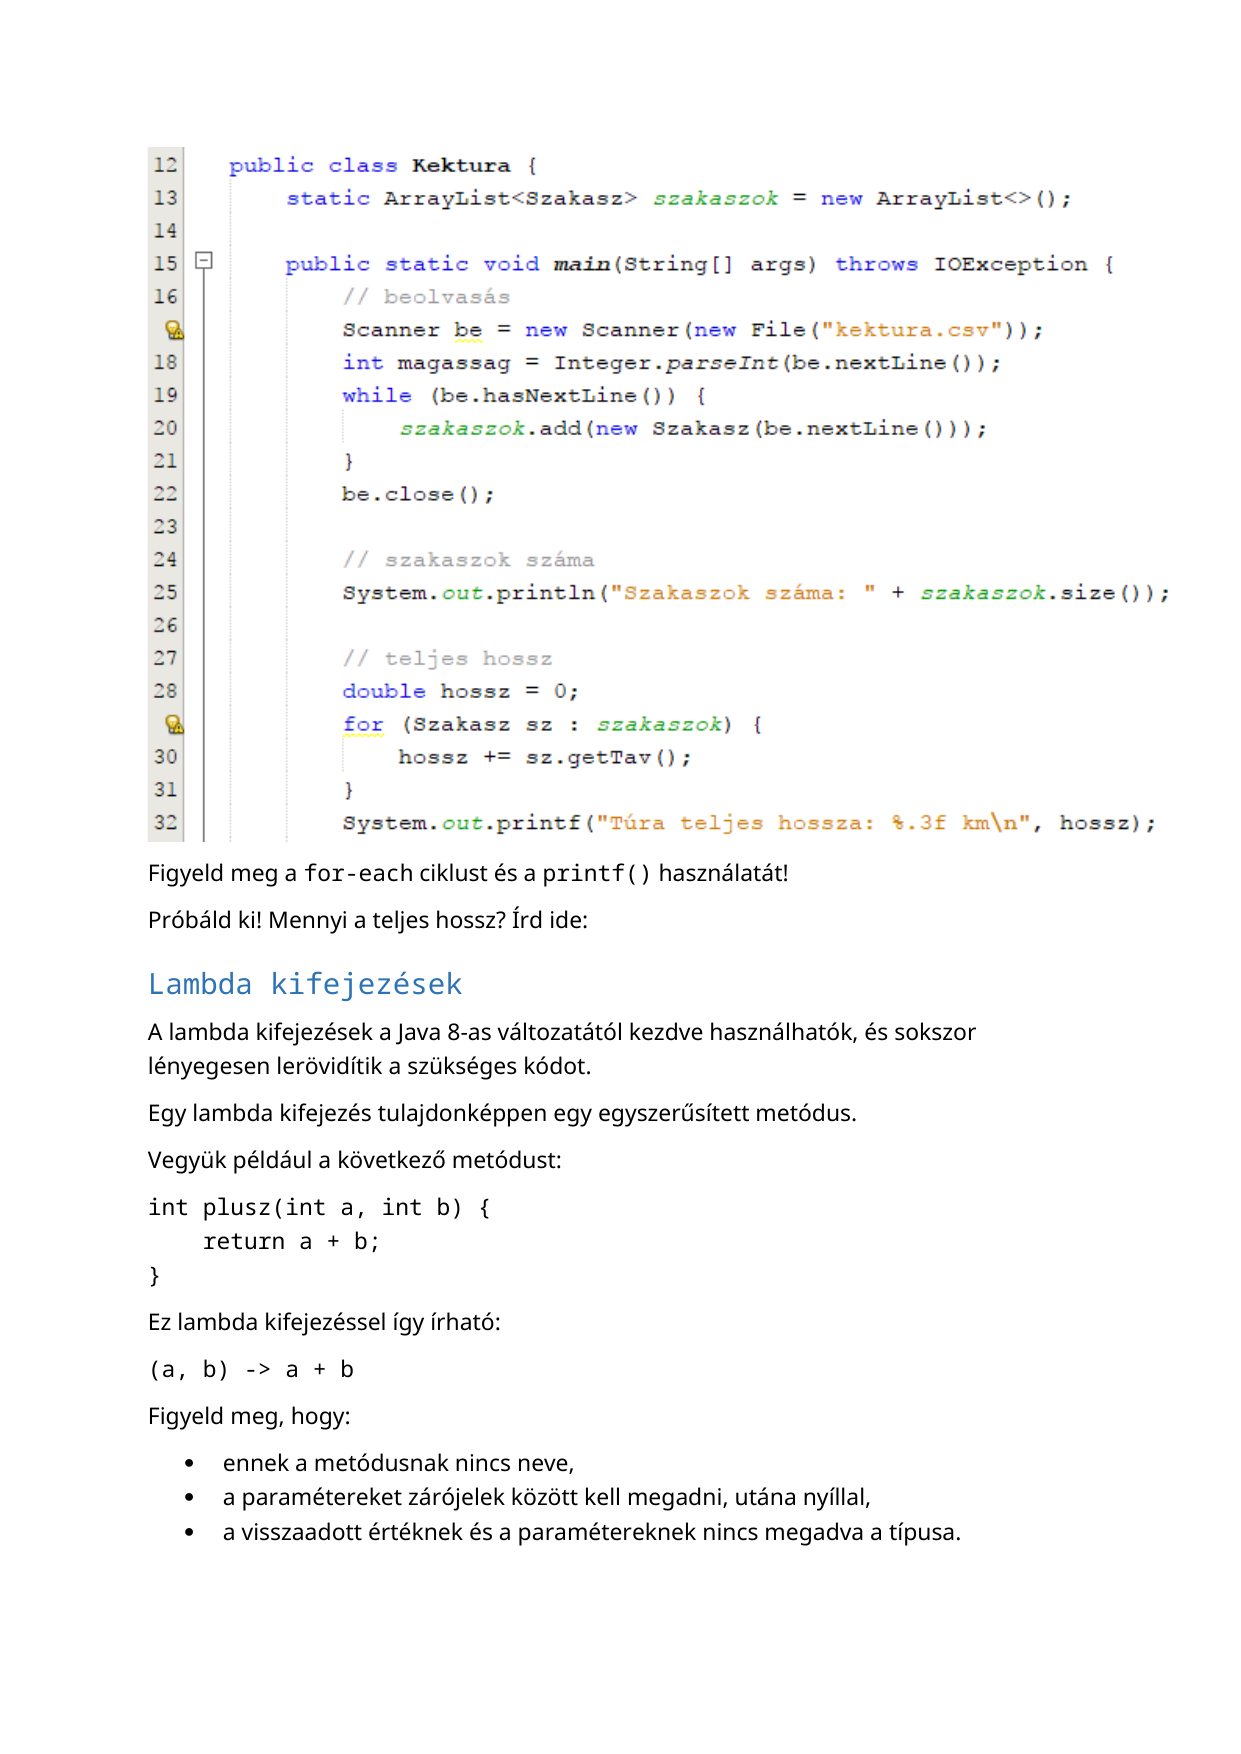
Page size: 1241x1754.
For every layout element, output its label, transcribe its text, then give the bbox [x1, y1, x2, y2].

list a paramétereket zárójelek között kell megadni, utána nyíllal, [185, 1481, 1093, 1512]
text (a, b) -> a + b [148, 1353, 1093, 1384]
text Egy lambda kifejezés tulajdonképpen egy egyszerűsített metódus. [148, 1097, 1093, 1128]
subtitle Lambda kifejezések [148, 963, 1093, 1003]
text A lambda kifejezések a Java 8-as változatától kezdve használhatók, és sokszor lényegesen lerövidítik a szükséges kódot. [148, 1015, 1093, 1081]
text Figyeld meg, hogy: [148, 1400, 1093, 1431]
text int plusz(int a, int b) { return a + b; } [148, 1190, 1093, 1290]
text Figyeld meg a for-each ciklust és a printf() használatát! [148, 857, 1093, 888]
text Próbáld ki! Mennyi a teljes hossz? Írd ide: [148, 904, 1093, 935]
text Ez lambda kifejezéssel így írható: [148, 1306, 1093, 1337]
picture [147, 147, 1179, 842]
text Vegyük például a következő metódust: [148, 1143, 1093, 1175]
list a visszaadott értéknek és a paramétereknek nincs megadva a típusa. [185, 1515, 1093, 1547]
list ennek a metódusnak nincs neve, [185, 1447, 1093, 1478]
